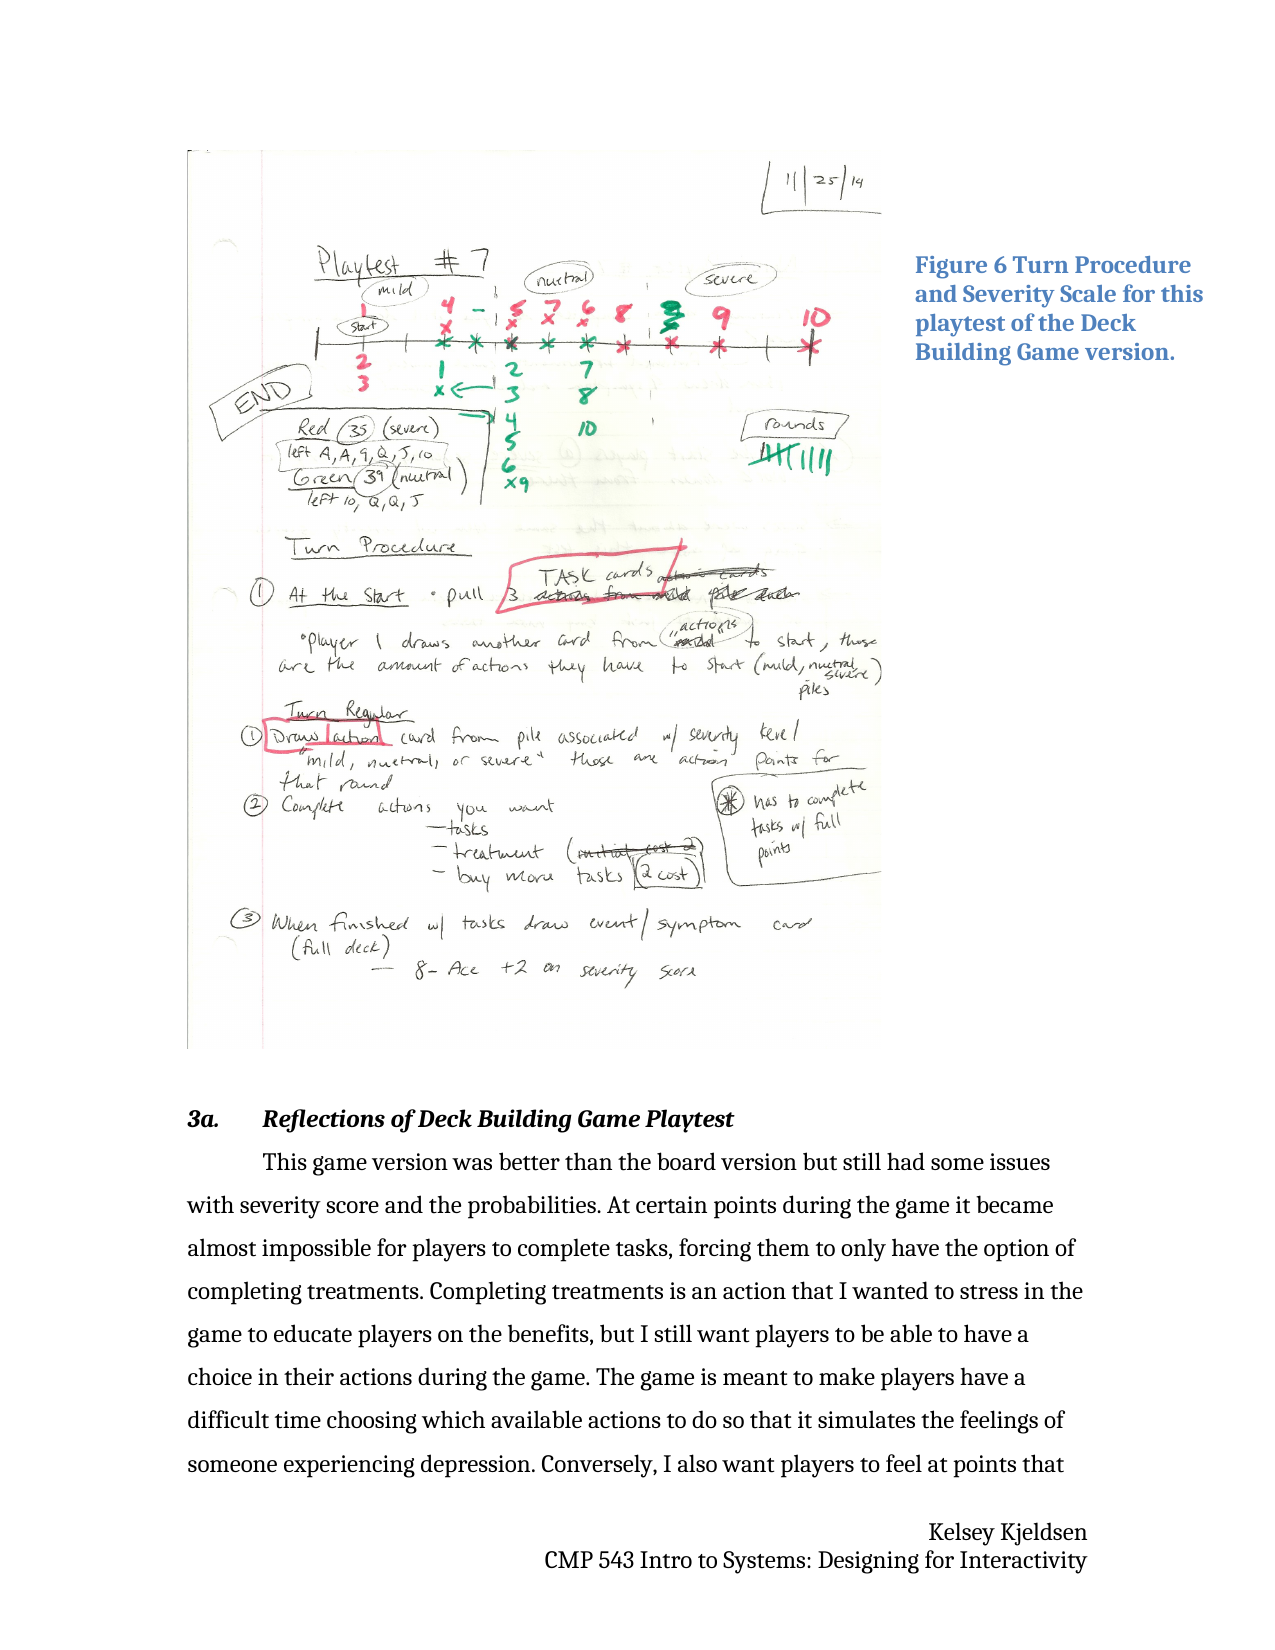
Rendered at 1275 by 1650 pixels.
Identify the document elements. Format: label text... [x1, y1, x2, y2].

picture [187, 150, 882, 1049]
text 3a. Reflections of Deck Building Game Playtest [187, 1104, 1087, 1133]
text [187, 1148, 1087, 1478]
